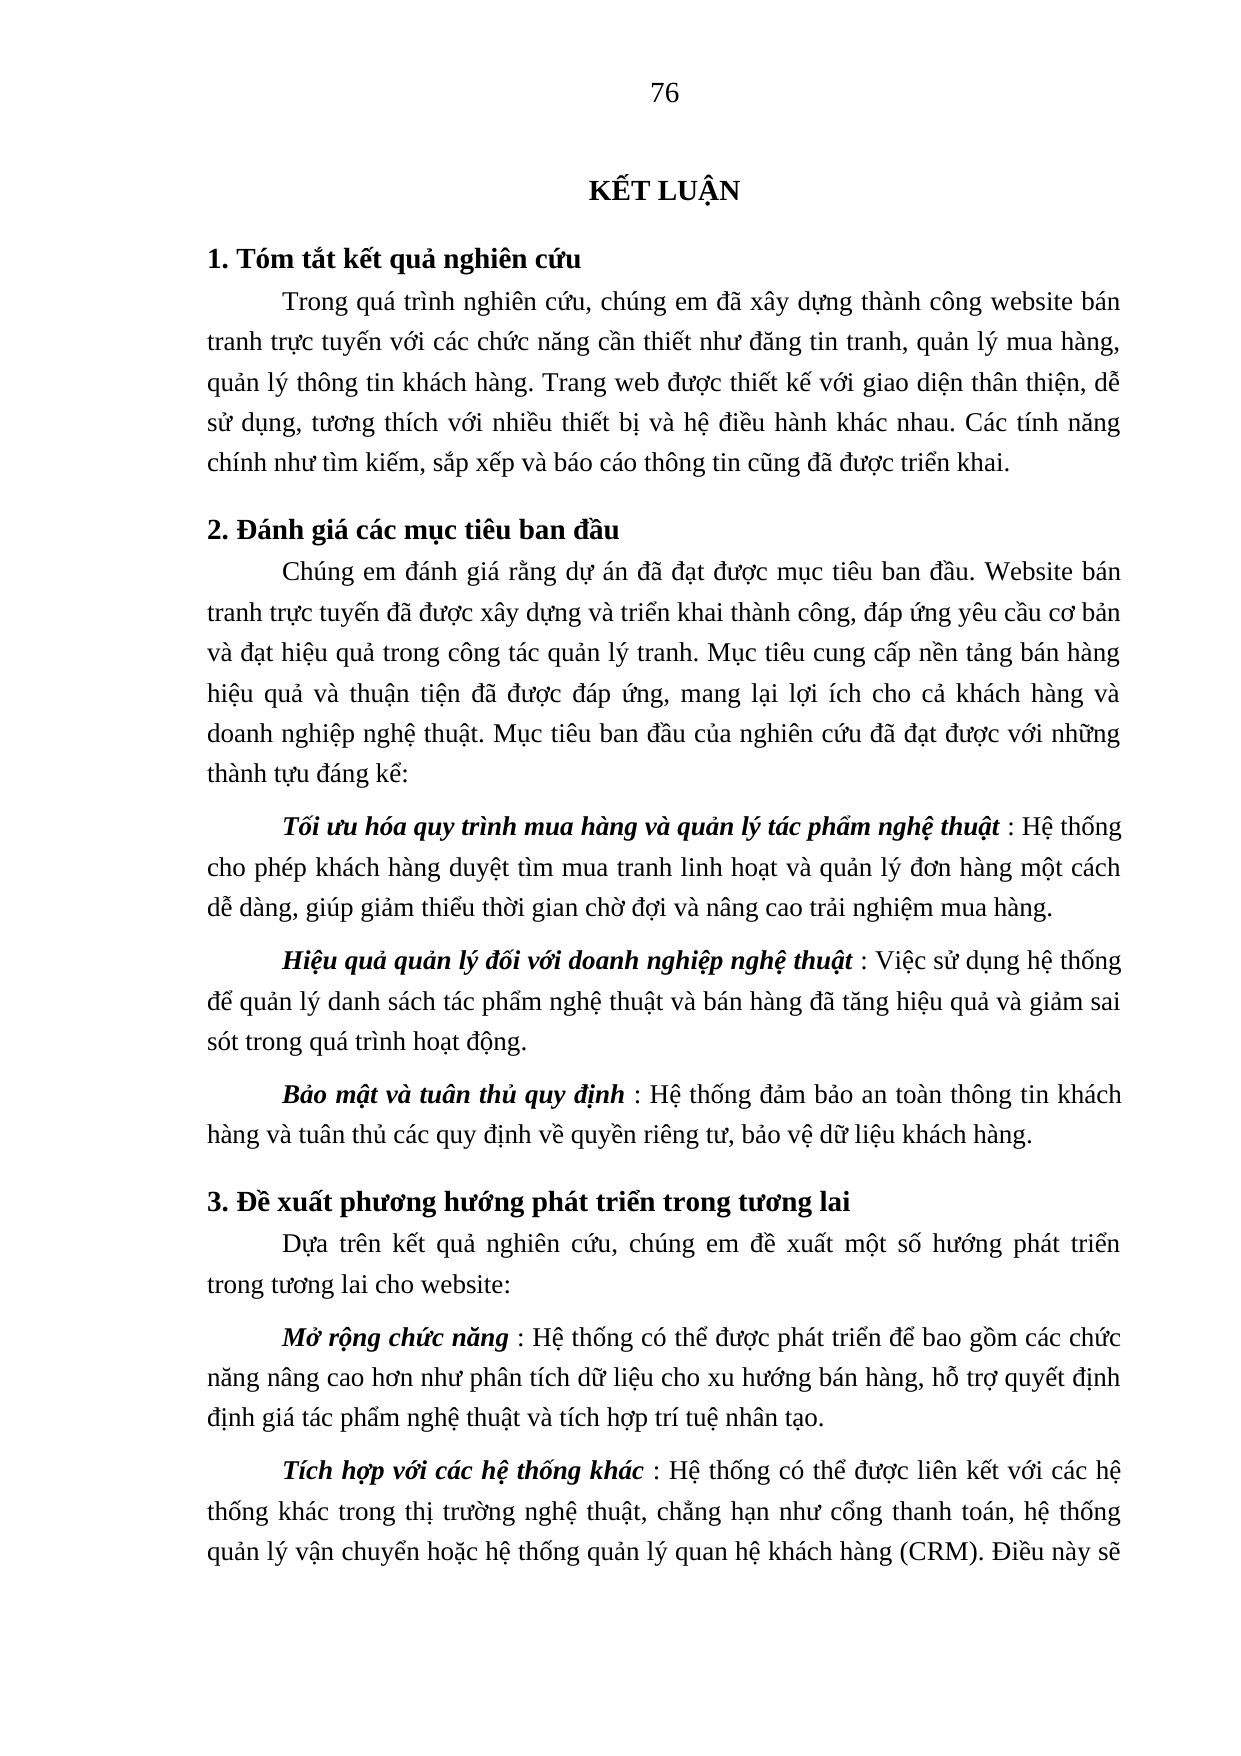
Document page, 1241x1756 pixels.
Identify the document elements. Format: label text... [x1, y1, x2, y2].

subtitle 2. Đánh giá các mục tiêu ban đầu [207, 512, 1122, 545]
subtitle KẾT LUẬN [207, 173, 1122, 206]
text Hiệu quả quản lý đối với doanh nghiệp nghệ thuật : Việc sử dụng hệ thống để quản lý danh sách tác phẩm nghệ thuật và bán hàng đã tăng hiệu quả và giảm sai sót trong quá trình hoạt động. [207, 944, 1122, 1056]
text Trong quá trình nghiên cứu, chúng em đã xây dựng thành công website bán tranh trực tuyến với các chức năng cần thiết như đăng tin tranh, quản lý mua hàng, quản lý thông tin khách hàng. Trang web được thiết kế với giao diện thân thiện, dễ sử dụng, tương thích với nhiều thiết bị và hệ điều hành khác nhau. Các tính năng chính như tìm kiếm, sắp xếp và báo cáo thông tin cũng đã được triển khai. [207, 285, 1122, 478]
text Bảo mật và tuân thủ quy định : Hệ thống đảm bảo an toàn thông tin khách hàng và tuân thủ các quy định về quyền riêng tư, bảo vệ dữ liệu khách hàng. [207, 1078, 1122, 1149]
subtitle 3. Đề xuất phương hướng phát triển trong tương lai [207, 1184, 1122, 1217]
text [207, 1454, 1122, 1566]
text Mở rộng chức năng : Hệ thống có thể được phát triển để bao gồm các chức năng nâng cao hơn như phân tích dữ liệu cho xu hướng bán hàng, hỗ trợ quyết định định giá tác phẩm nghệ thuật và tích hợp trí tuệ nhân tạo. [207, 1321, 1122, 1433]
text Dựa trên kết quả nghiên cứu, chúng em đề xuất một số hướng phát triển trong tương lai cho website: [207, 1227, 1122, 1299]
text Chúng em đánh giá rằng dự án đã đạt được mục tiêu ban đầu. Website bán tranh trực tuyến đã được xây dựng và triển khai thành công, đáp ứng yêu cầu cơ bản và đạt hiệu quả trong công tác quản lý tranh. Mục tiêu cung cấp nền tảng bán hàng hiệu quả và thuận tiện đã được đáp ứng, mang lại lợi ích cho cả khách hàng và doanh nghiệp nghệ thuật. Mục tiêu ban đầu của nghiên cứu đã đạt được với những thành tựu đáng kể: [207, 555, 1122, 789]
subtitle 1. Tóm tắt kết quả nghiên cứu [207, 241, 1122, 275]
text Tối ưu hóa quy trình mua hàng và quản lý tác phẩm nghệ thuật : Hệ thống cho phép khách hàng duyệt tìm mua tranh linh hoạt và quản lý đơn hàng một cách dễ dàng, giúp giảm thiểu thời gian chờ đợi và nâng cao trải nghiệm mua hàng. [207, 810, 1122, 922]
